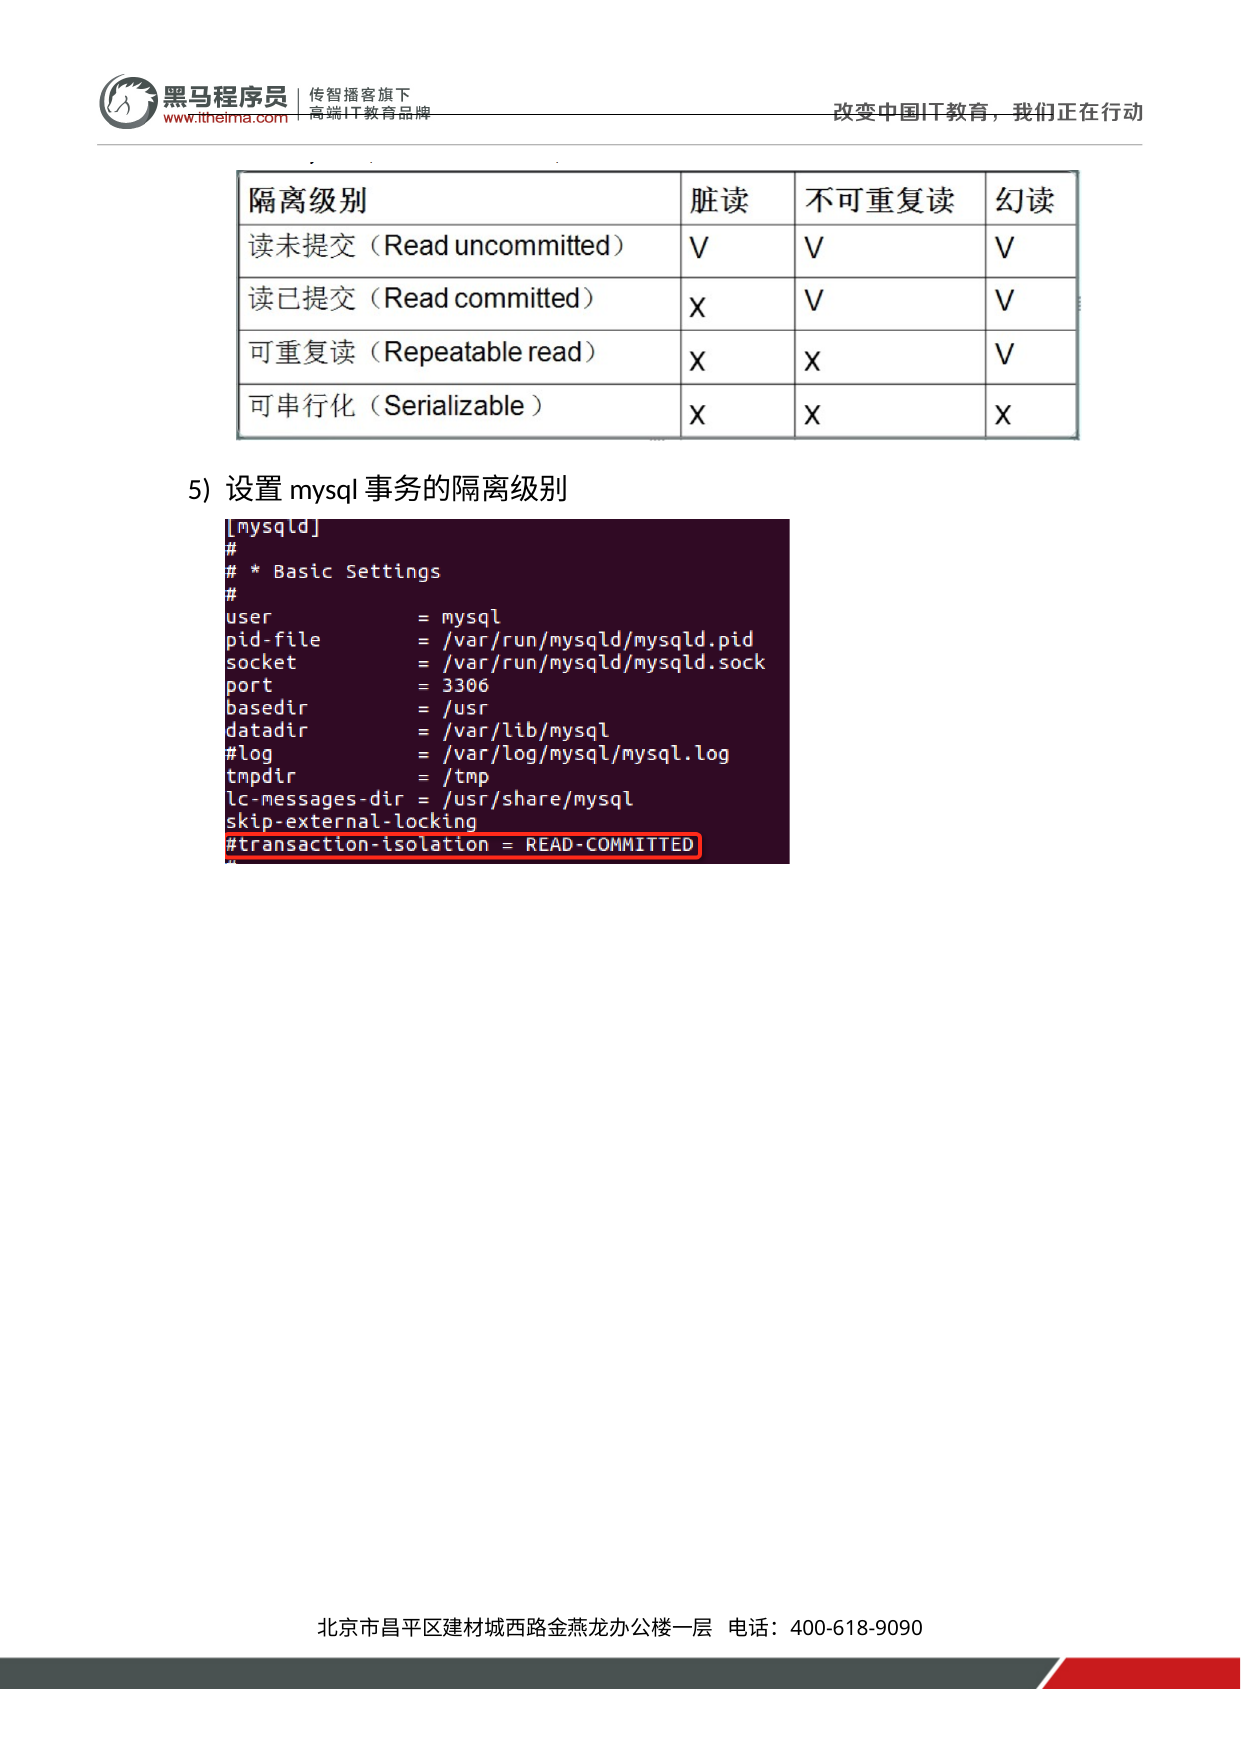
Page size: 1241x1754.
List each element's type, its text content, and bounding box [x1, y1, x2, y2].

picture [0, 1599, 1241, 1689]
picture [225, 162, 1091, 450]
picture [0, 3, 1241, 153]
picture [225, 519, 790, 864]
list 设置mysql事务的隔离级别 [187, 454, 1053, 519]
